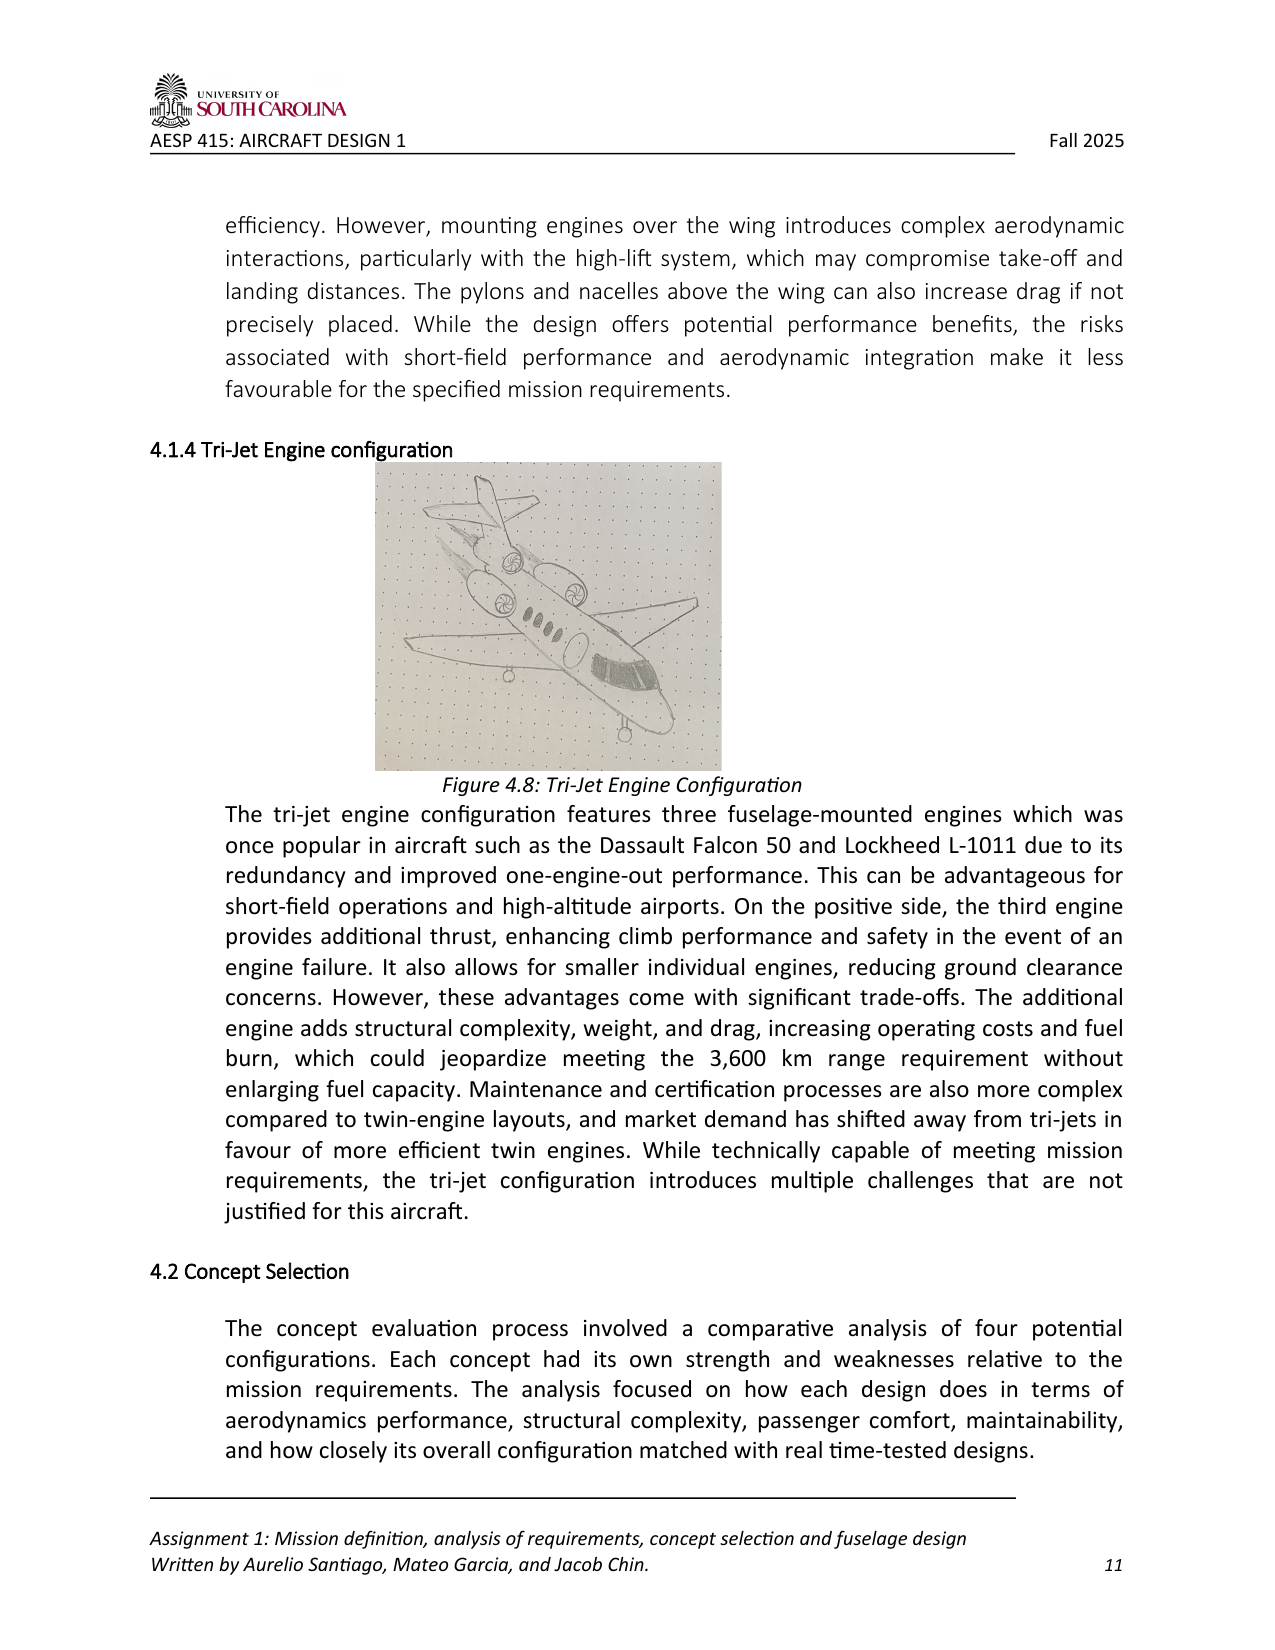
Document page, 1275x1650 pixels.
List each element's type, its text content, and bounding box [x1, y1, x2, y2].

subtitle 4.1.4 Tri-Jet Engine configuration [150, 434, 1125, 462]
text The tri-jet engine configuration features three fuselage-mounted engines which was once popular in aircraft such as the Dassault Falcon 50 and Lockheed L-1011 due to its redundancy and improved one-engine-out performance. This can be advantageous for short-field operations and high-altitude airports. On the positive side, the third engine provides additional thrust, enhancing climb performance and safety in the event of an engine failure. It also allows for smaller individual engines, reducing ground clearance concerns. However, these advantages come with significant trade-offs. The additional engine adds structural complexity, weight, and drag, increasing operating costs and fuel burn, which could jeopardize meeting the 3,600 km range requirement without enlarging fuel capacity. Maintenance and certification processes are also more complex compared to twin-engine layouts, and market demand has shifted away from tri-jets in favour of more efficient twin engines. While technically capable of meeting mission requirements, the tri-jet configuration introduces multiple challenges that are not justified for this aircraft. [225, 798, 1125, 1226]
text The concept evaluation process involved a comparative analysis of four potential configurations. Each concept had its own strength and weaknesses relative to the mission requirements. The analysis focused on how each design does in terms of aerodynamics performance, structural complexity, passenger comfort, maintainability, and how closely its overall configuration matched with real time-tested designs. [225, 1312, 1125, 1465]
subtitle 4.2 Concept Selection [150, 1256, 1125, 1284]
picture [150, 73, 347, 128]
picture [375, 462, 722, 771]
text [225, 209, 1125, 404]
text Figure 4.8: Tri-Jet Engine Configuration [300, 770, 1125, 798]
